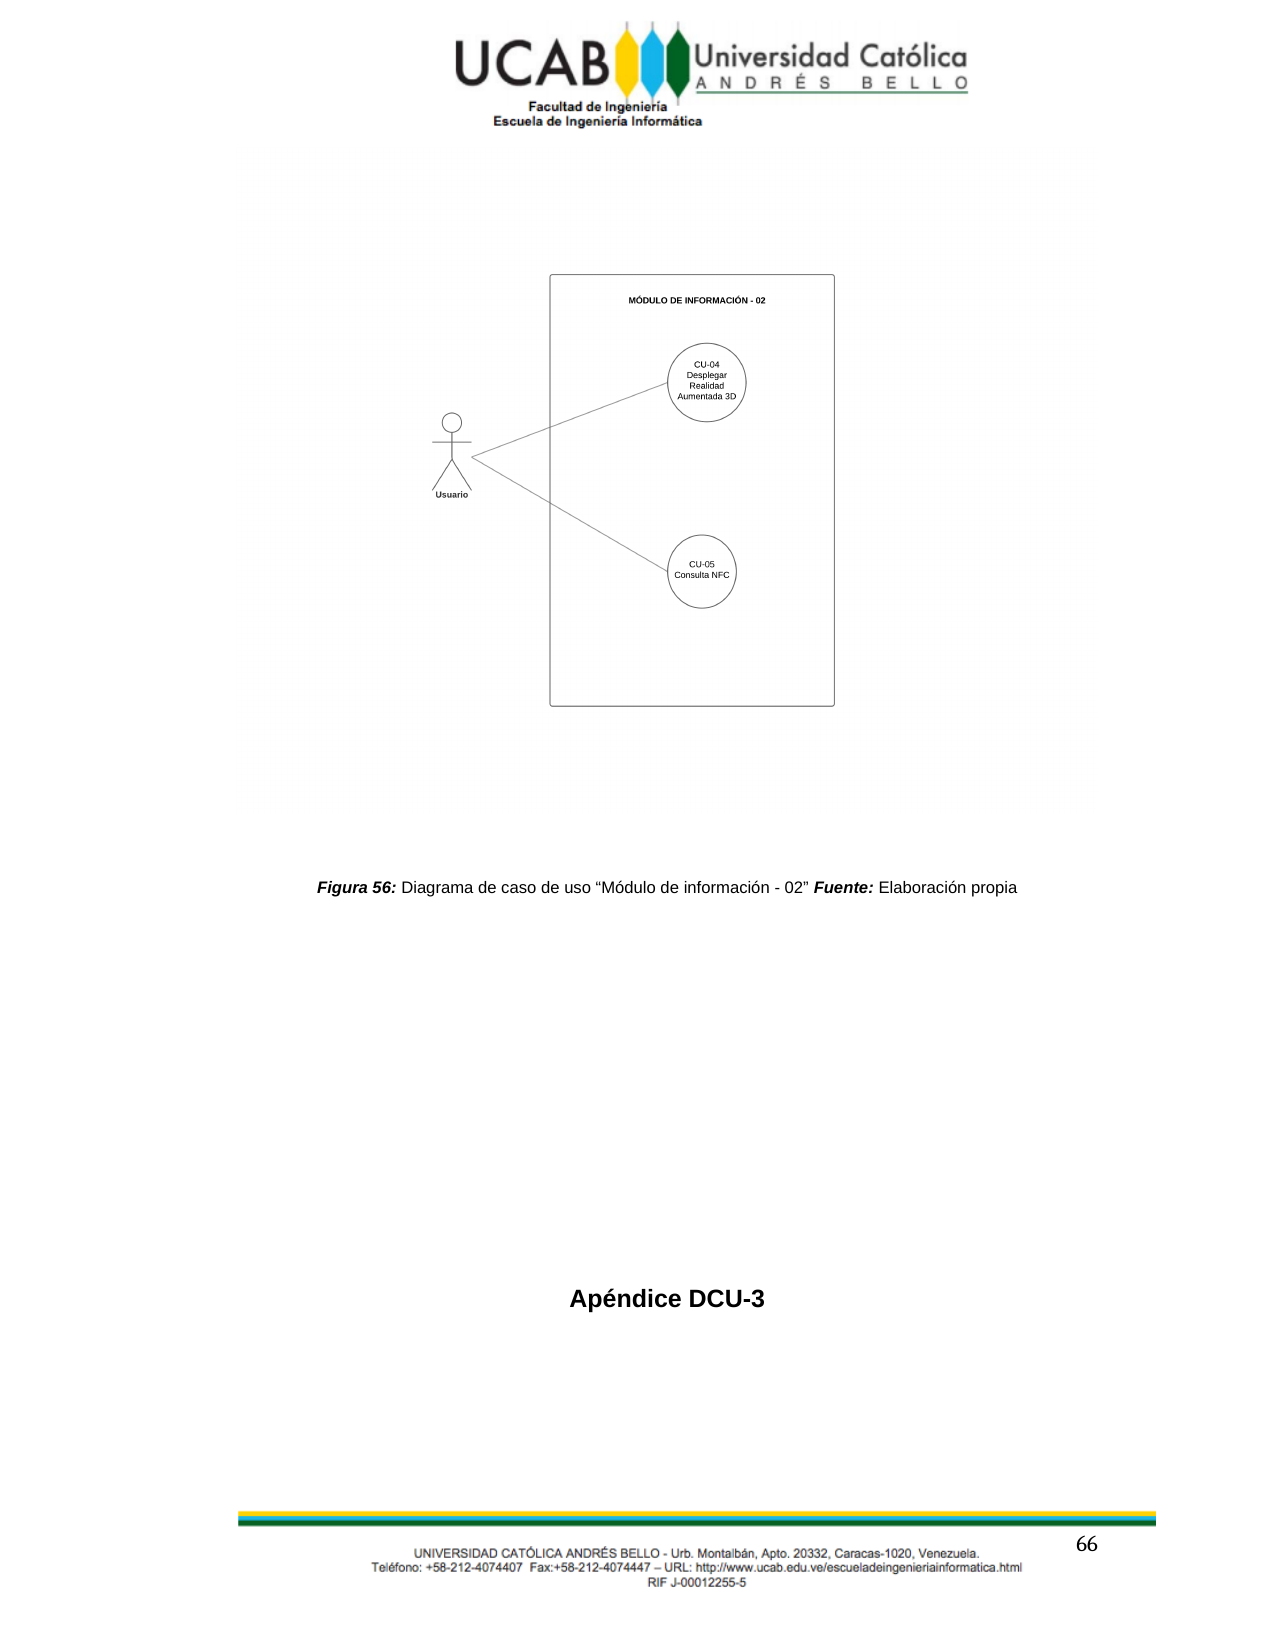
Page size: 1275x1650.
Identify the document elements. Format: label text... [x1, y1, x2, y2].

subtitle Apéndice DCU-3 [236, 1284, 1098, 1313]
picture [414, 0, 1033, 144]
picture [236, 147, 1099, 814]
text Figura 56: Diagrama de caso de uso “Módulo de información - 02” Fuente: Elaboración propia [236, 878, 1098, 897]
picture [236, 1508, 1156, 1595]
